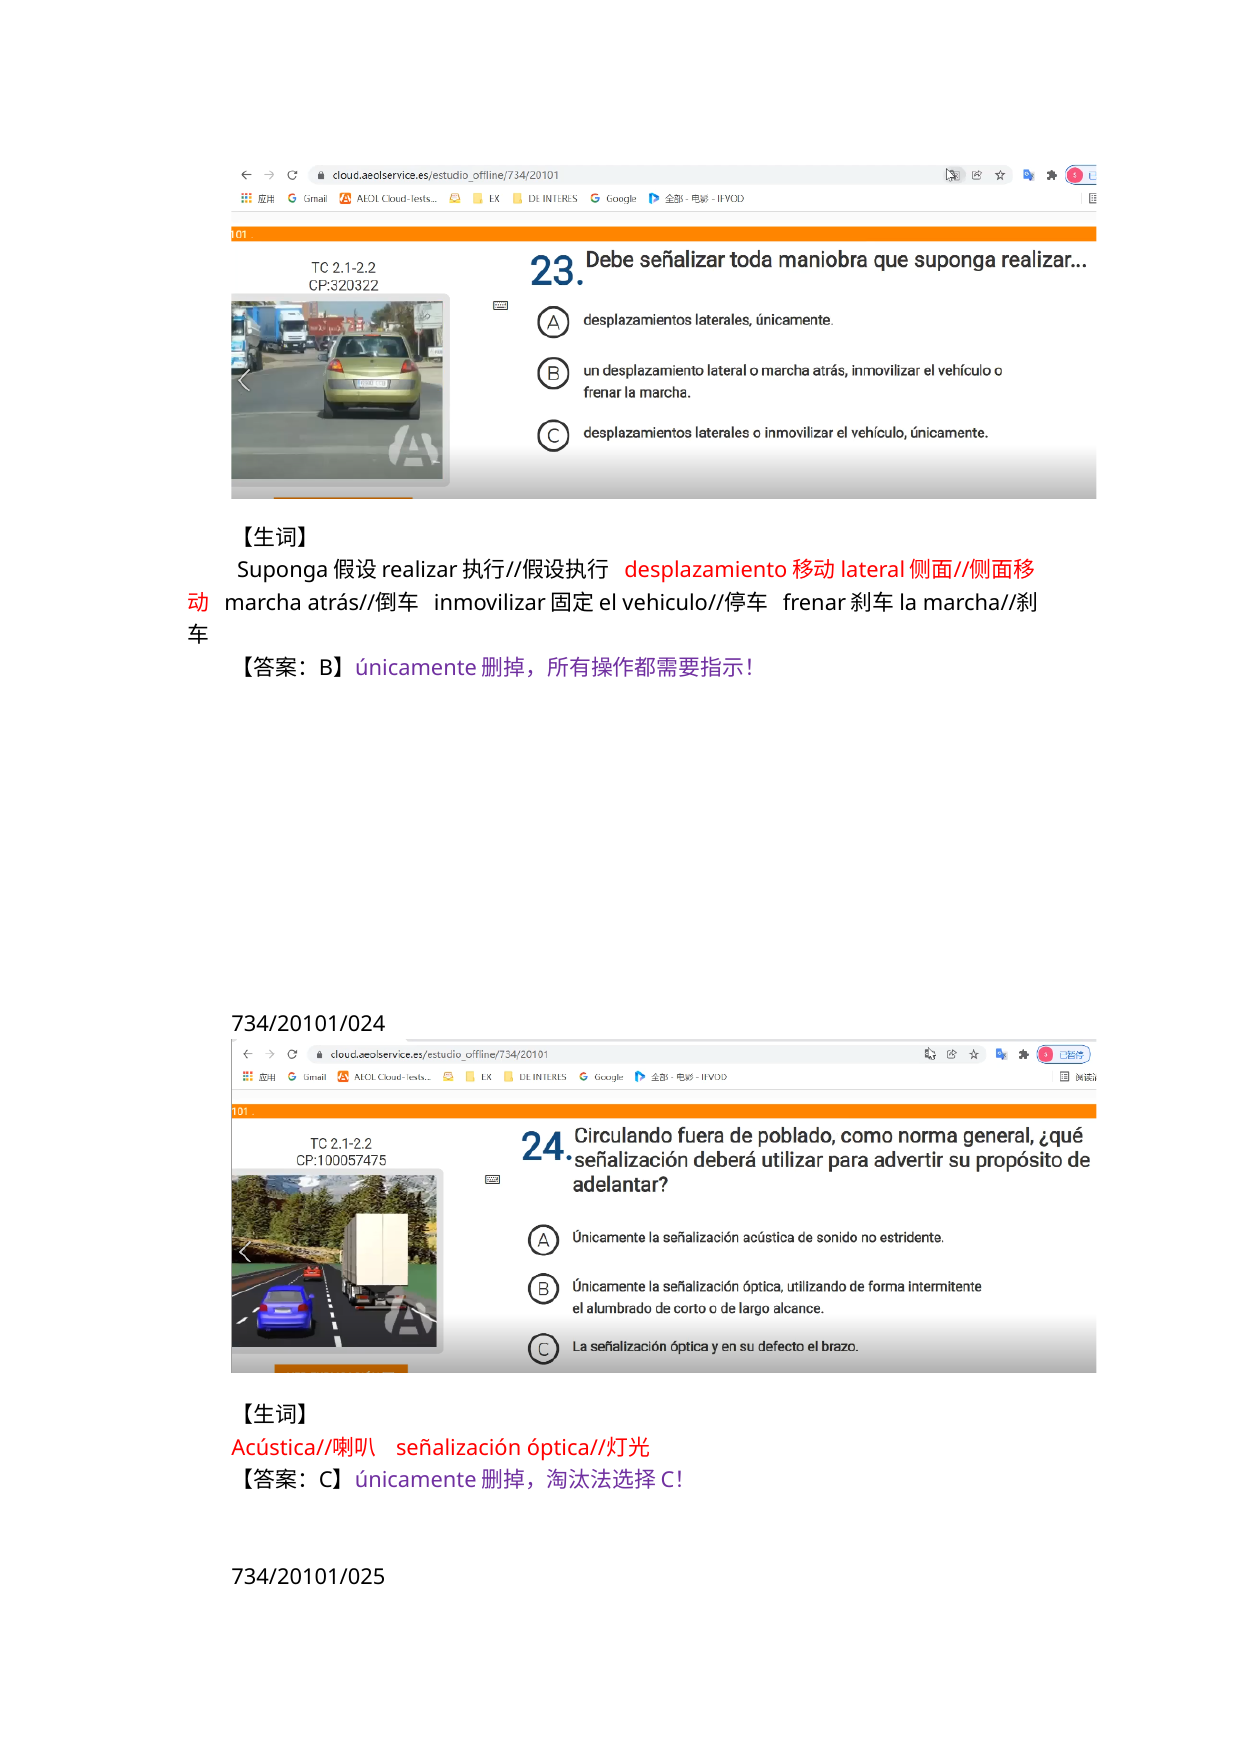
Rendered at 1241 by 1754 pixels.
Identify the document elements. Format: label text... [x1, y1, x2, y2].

text 【生词】 [187, 519, 1053, 552]
text 【答案：C】únicamente删掉，淘汰法选择C！ [187, 1462, 1053, 1494]
text 734/20101/025 [187, 1559, 1053, 1592]
text 734/20101/024 [187, 1007, 1053, 1039]
picture [231, 162, 1097, 499]
text Suponga假设 realizar执行//假设执行 desplazamiento移动 lateral侧面//侧面移动 marcha atrás//倒车 inmovilizar固定 el vehiculo//停车 frenar刹车 la marcha//刹车 [187, 552, 1053, 649]
text 【生词】 [187, 1397, 1053, 1429]
picture [231, 1039, 1097, 1373]
text Acústica//喇叭 señalización óptica//灯光 [187, 1429, 1053, 1462]
text 【答案：B】únicamente删掉，所有操作都需要指示！ [187, 649, 1053, 682]
